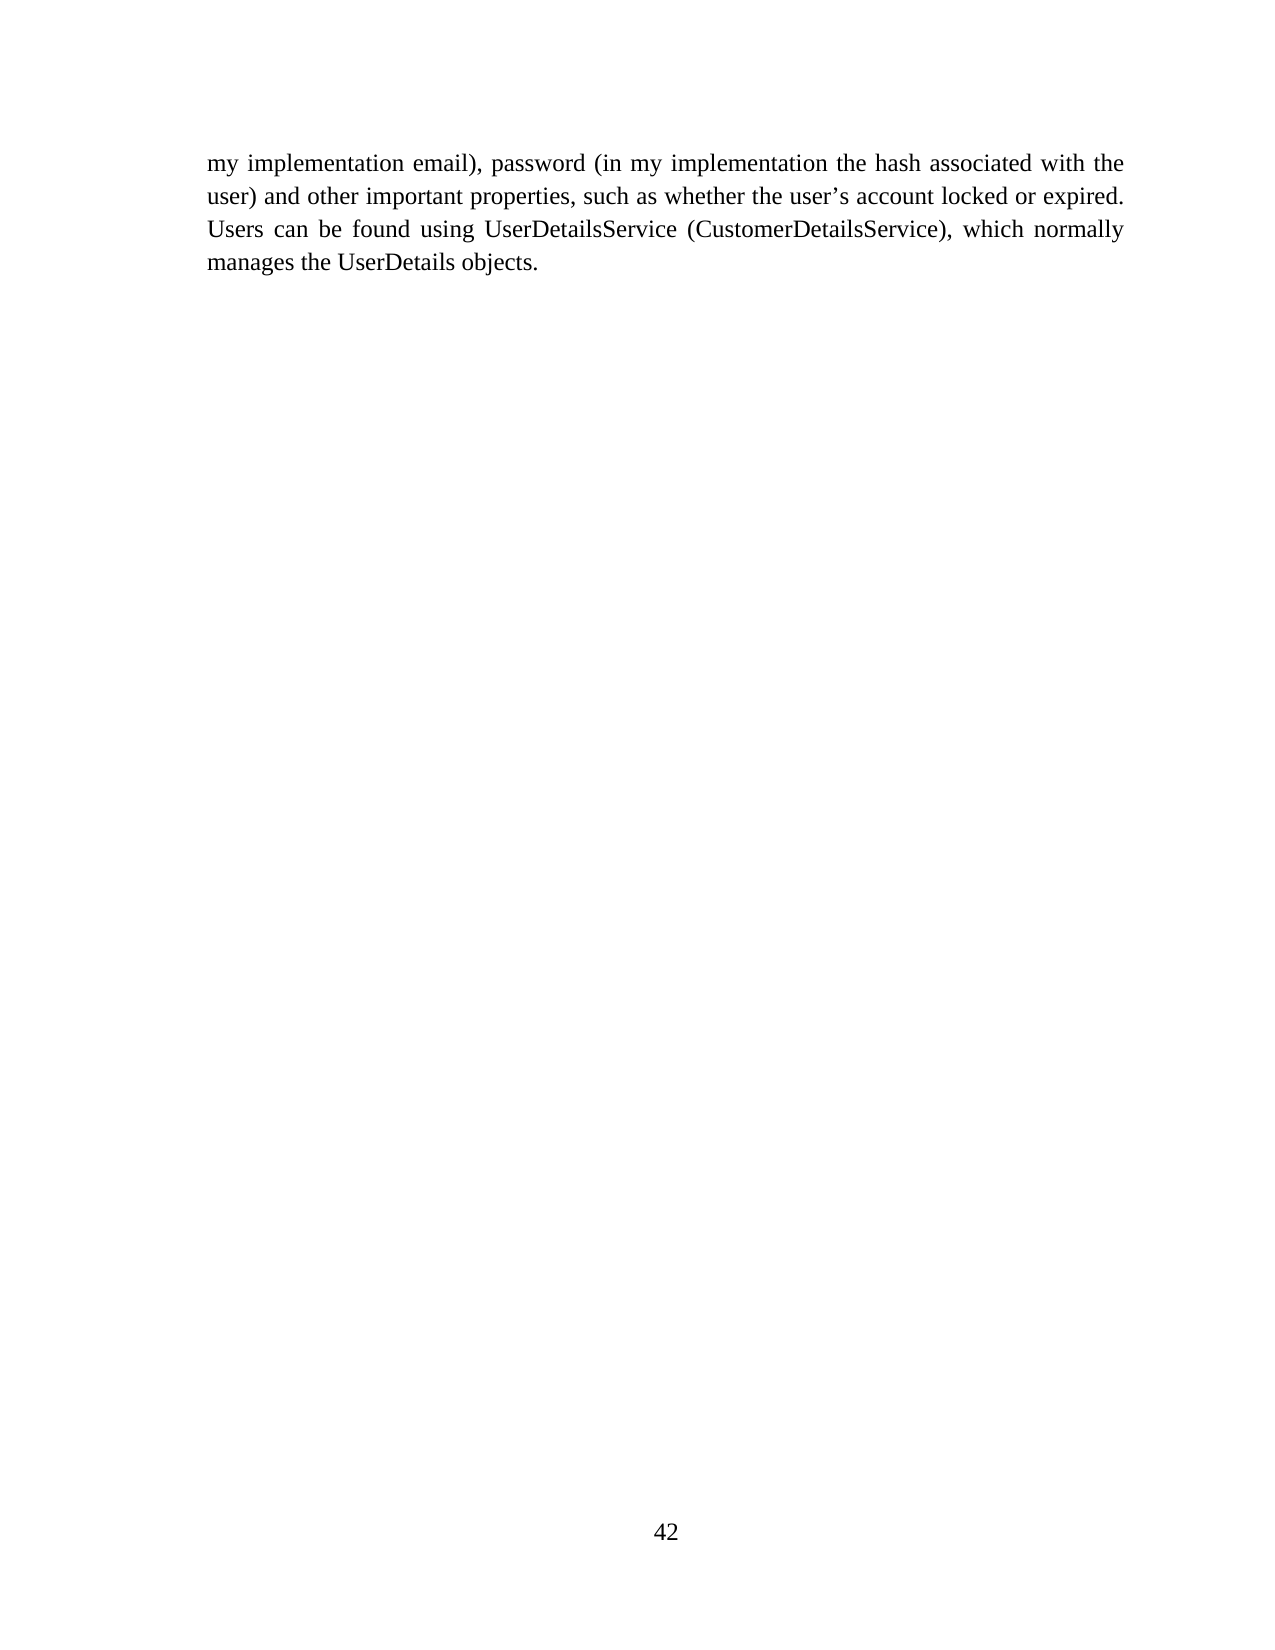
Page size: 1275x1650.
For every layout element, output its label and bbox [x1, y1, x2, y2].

text [207, 148, 1125, 276]
